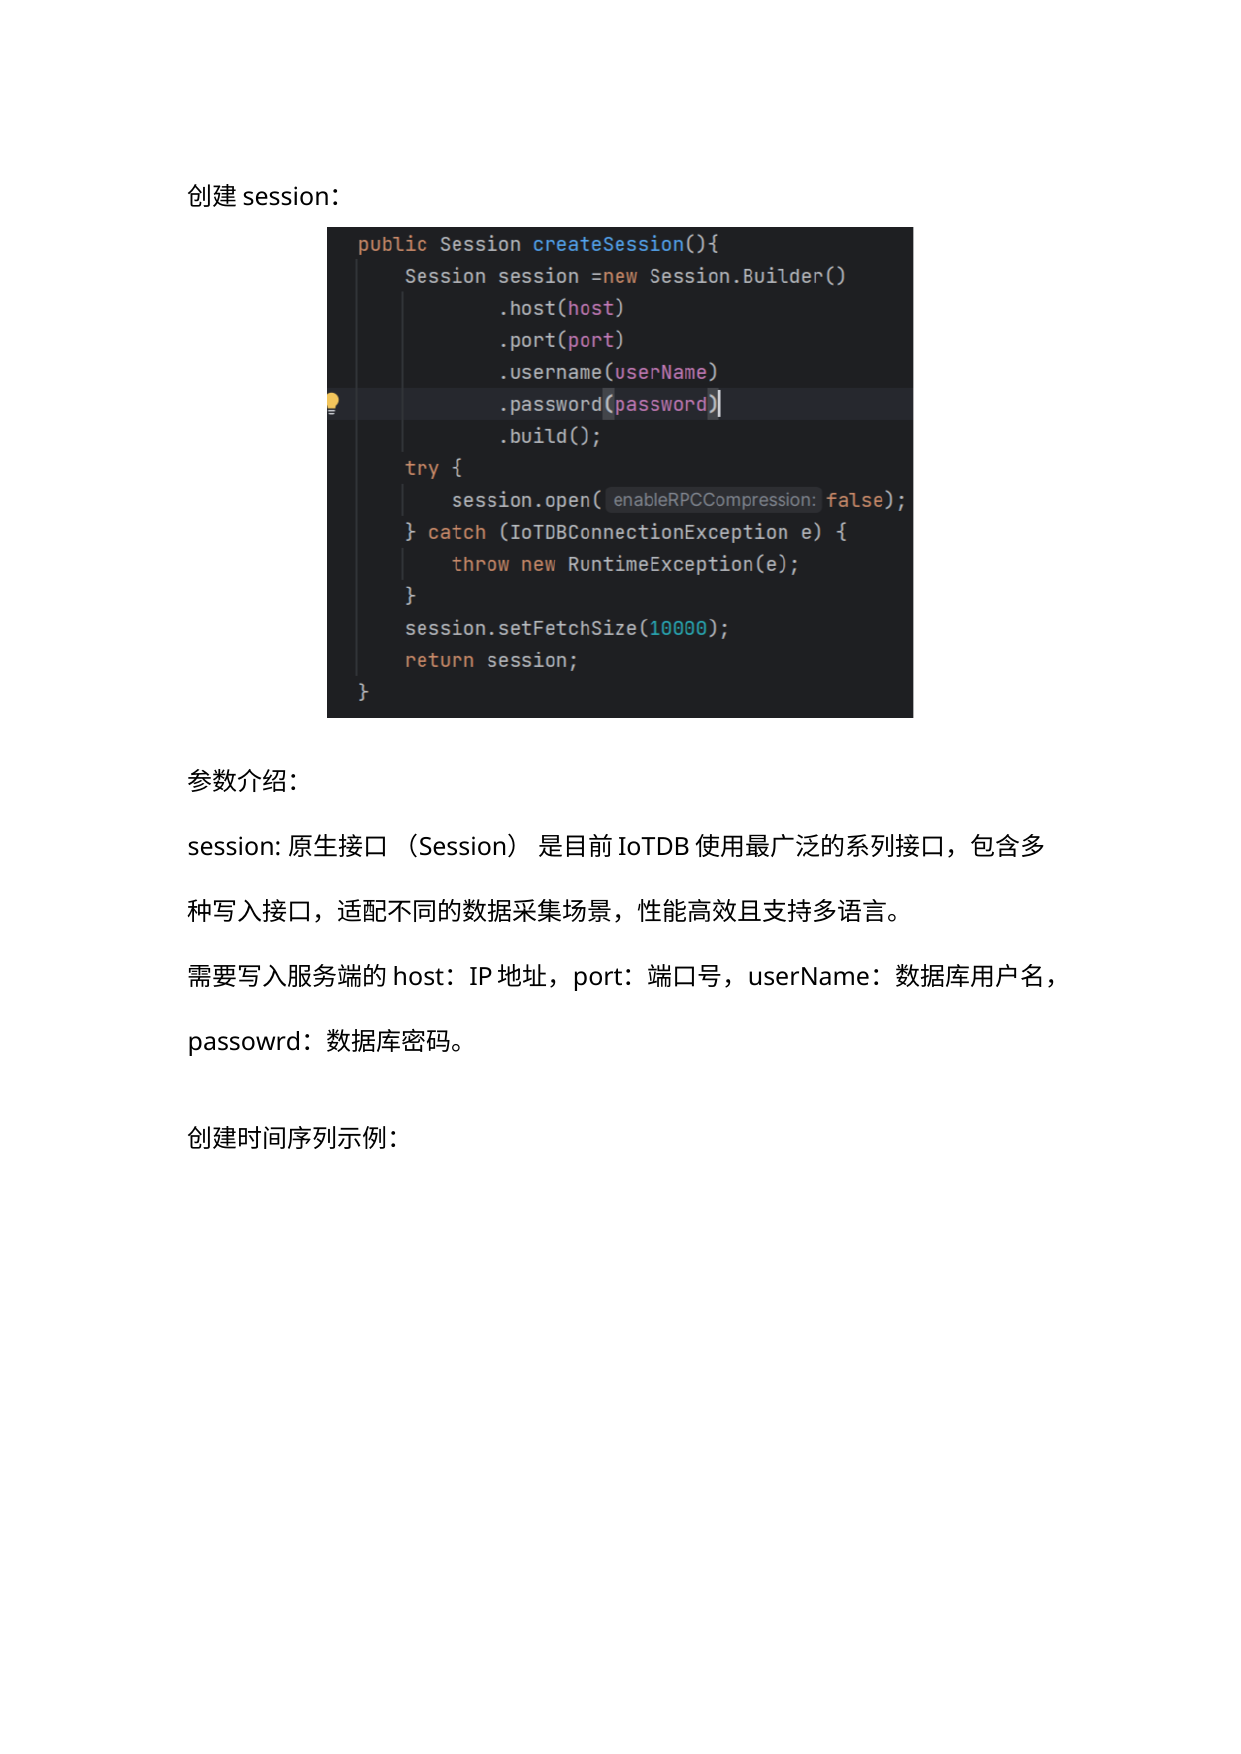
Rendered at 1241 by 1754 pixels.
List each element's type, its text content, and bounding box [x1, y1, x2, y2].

text 需要写入服务端的host：IP地址，port：端口号，userName：数据库用户名，passowrd：数据库密码。 [187, 942, 1053, 1072]
picture [327, 227, 914, 718]
text 创建session： [187, 162, 1053, 227]
text 参数介绍： session: 原生接口 （Session） 是目前IoTDB使用最广泛的系列接口，包含多种写入接口，适配不同的数据采集场景，性能高效且支持多语言。 [187, 747, 1053, 942]
text 创建时间序列示例： [187, 1104, 1053, 1169]
